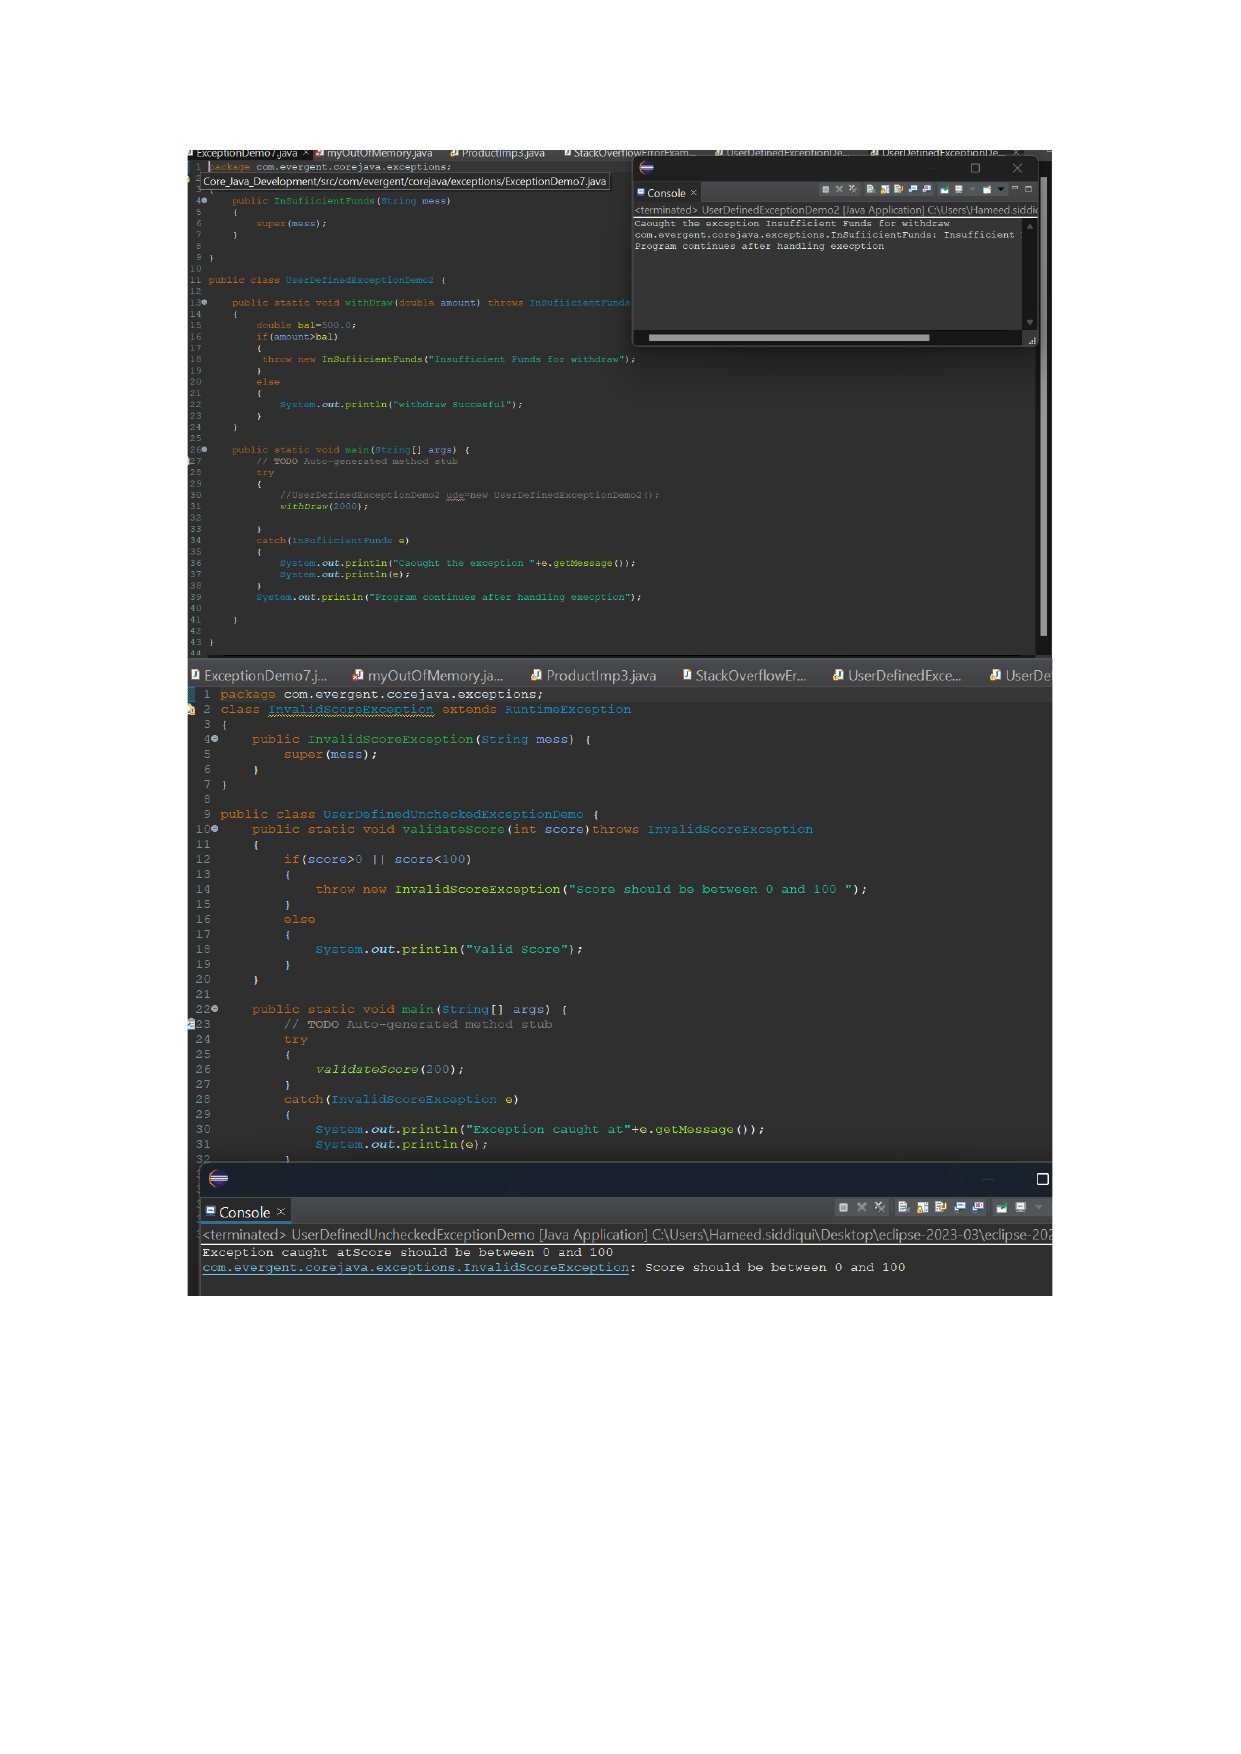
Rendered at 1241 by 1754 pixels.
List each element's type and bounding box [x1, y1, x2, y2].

picture [187, 150, 1053, 1296]
